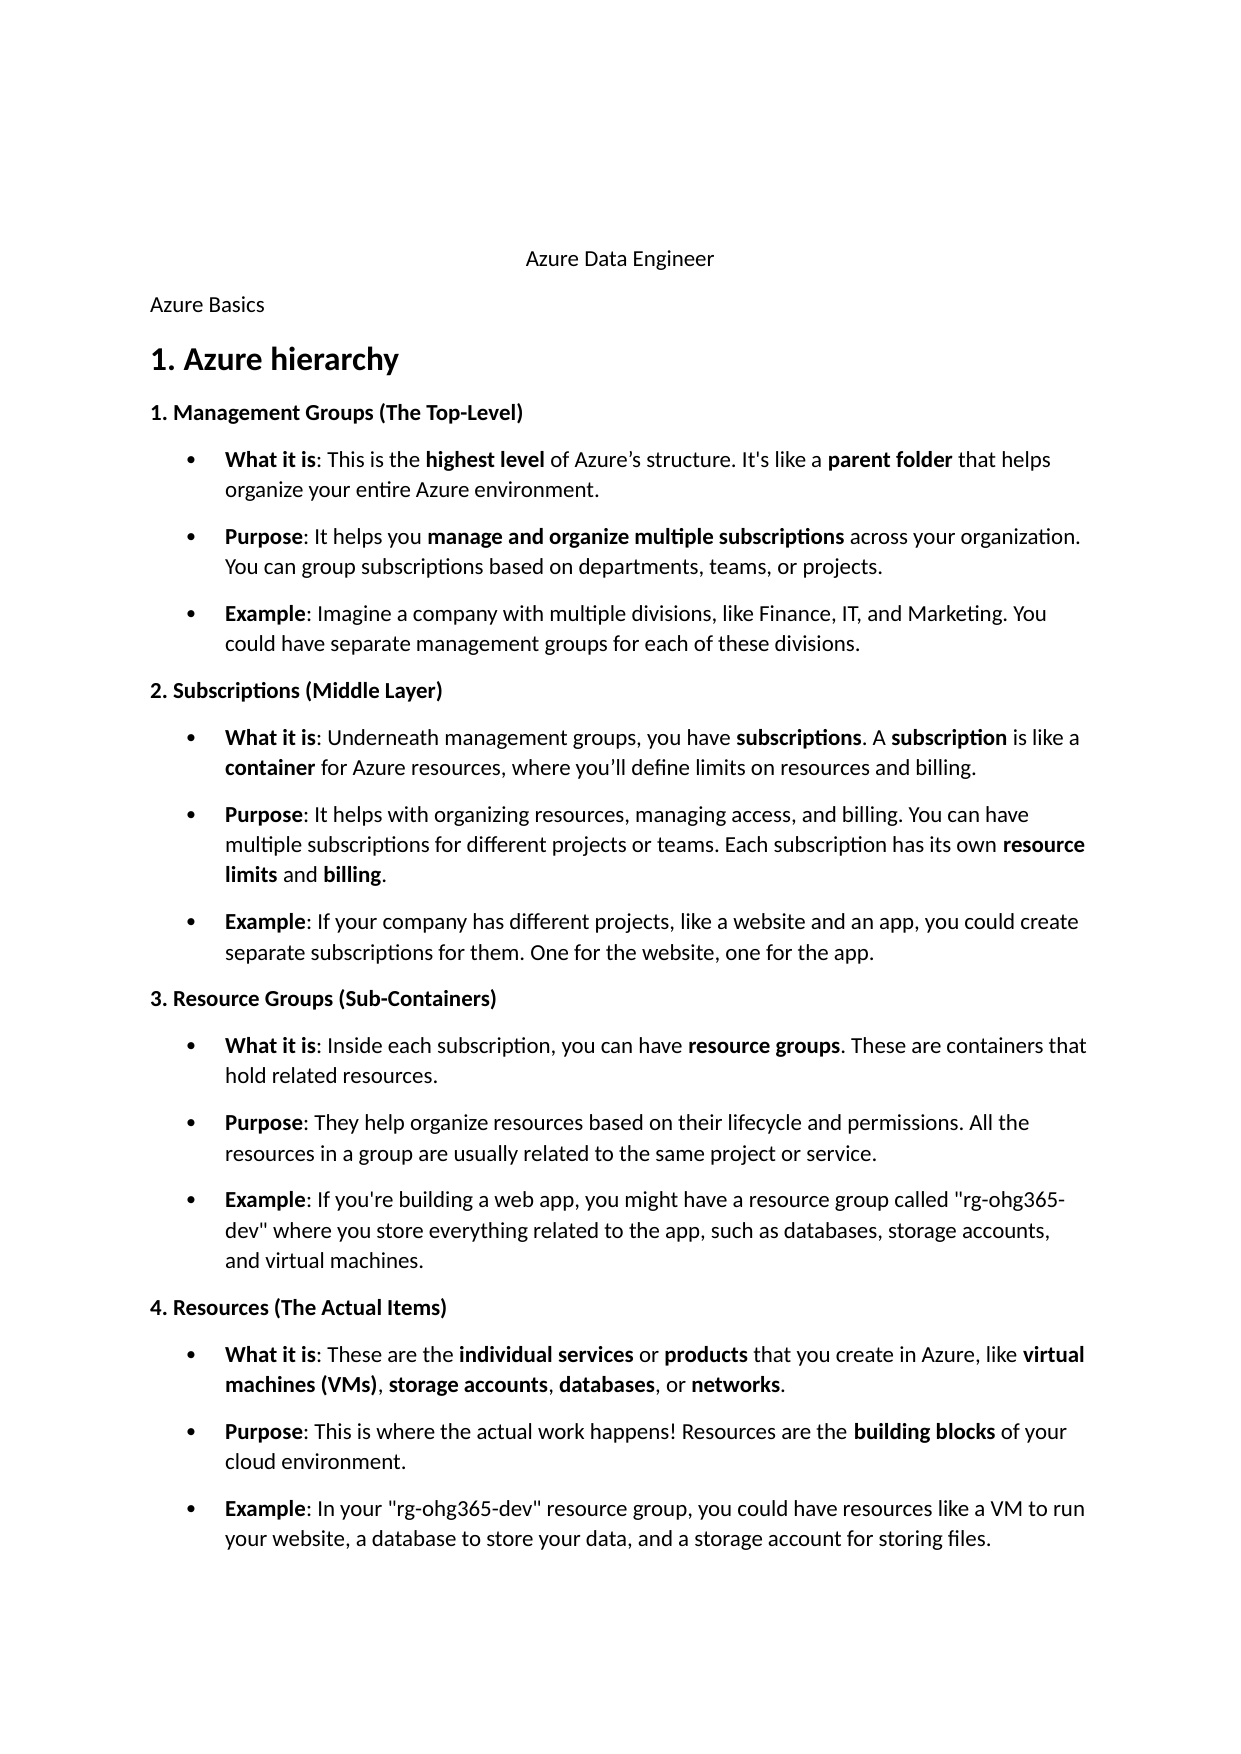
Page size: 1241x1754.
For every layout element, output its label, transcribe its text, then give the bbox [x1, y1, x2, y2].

text 1. Management Groups (The Top-Level) [150, 398, 1090, 426]
text 3. Resource Groups (Sub-Containers) [150, 984, 1090, 1013]
list Example: Imagine a company with multiple divisions, like Finance, IT, and Marketing. You could have separate management groups for each of these divisions. [187, 599, 1090, 657]
list What it is: This is the highest level of Azure’s structure. It's like a parent folder that helps organize your entire Azure environment. [187, 445, 1090, 503]
list Purpose: This is where the actual work happens! Resources are the building blocks of your cloud environment. [187, 1417, 1090, 1475]
list Example: In your "rg-ohg365-dev" resource group, you could have resources like a VM to run your website, a database to store your data, and a storage account for storing files. [187, 1494, 1090, 1552]
list Example: If your company has different projects, like a website and an app, you could create separate subscriptions for them. One for the website, one for the app. [187, 907, 1090, 966]
list Purpose: It helps with organizing resources, managing access, and billing. You can have multiple subscriptions for different projects or teams. Each subscription has its own resource limits and billing. [187, 800, 1090, 889]
list Example: If you're building a web app, you might have a resource group called "rg-ohg365-dev" where you store everything related to the app, such as databases, storage accounts, and virtual machines. [187, 1186, 1090, 1274]
text 4. Resources (The Actual Items) [150, 1293, 1090, 1321]
list Purpose: It helps you manage and organize multiple subscriptions across your organization. You can group subscriptions based on departments, teams, or projects. [187, 522, 1090, 580]
list What it is: Underneath management groups, you have subscriptions. A subscription is like a container for Azure resources, where you’ll define limits on resources and billing. [187, 723, 1090, 781]
list What it is: These are the individual services or products that you create in Azure, like virtual machines (VMs), storage accounts, databases, or networks. [187, 1340, 1090, 1398]
text 2. Subscriptions (Middle Layer) [150, 676, 1090, 704]
text Azure Data Engineer [150, 244, 1090, 272]
text Azure Basics [150, 291, 1090, 319]
list Purpose: They help organize resources based on their lifecycle and permissions. All the resources in a group are usually related to the same project or service. [187, 1108, 1090, 1167]
text 1. Azure hierarchy [150, 337, 1090, 378]
list What it is: Inside each subscription, you can have resource groups. These are containers that hold related resources. [187, 1031, 1090, 1090]
